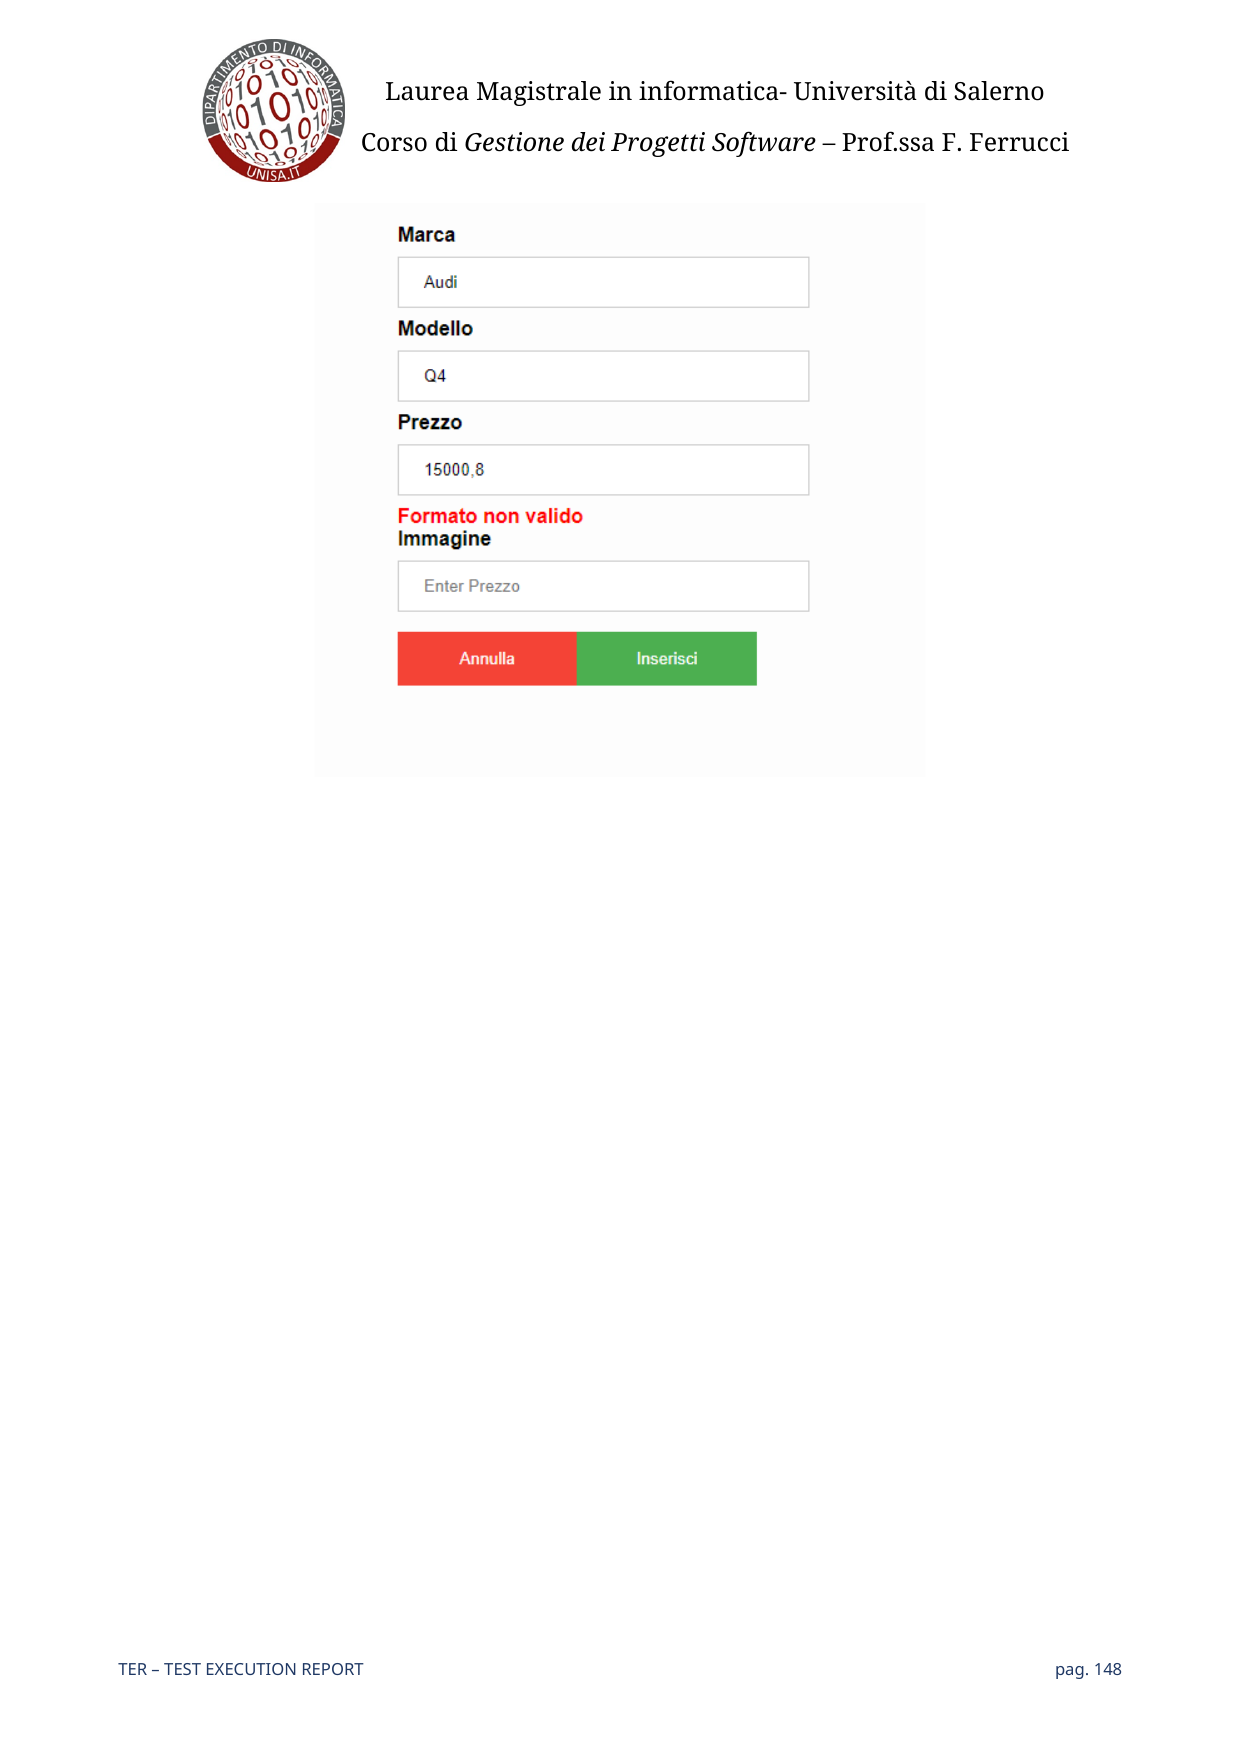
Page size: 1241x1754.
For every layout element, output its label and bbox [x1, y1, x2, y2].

picture [202, 39, 345, 182]
picture [314, 203, 926, 777]
